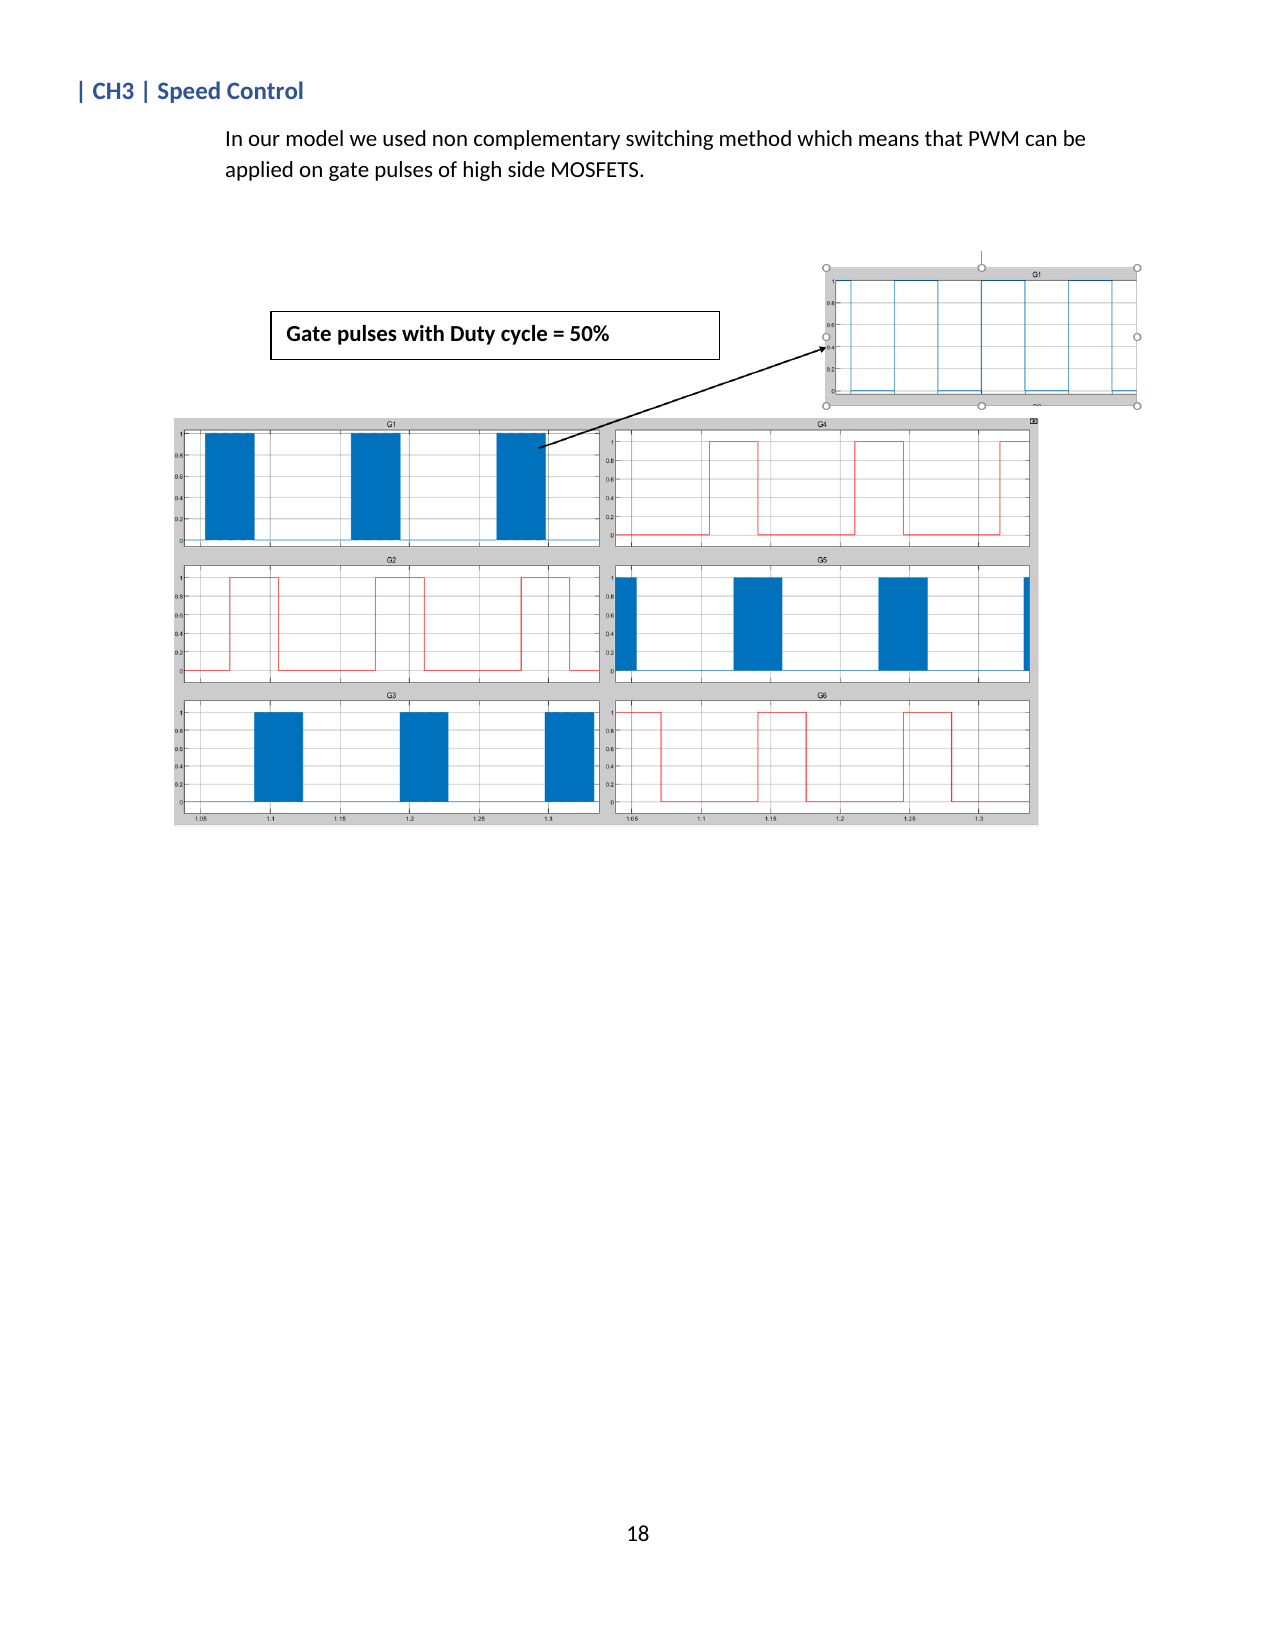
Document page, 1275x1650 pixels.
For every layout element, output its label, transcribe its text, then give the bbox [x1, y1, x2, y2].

text In our model we used non complementary switching method which means that PWM can be applied on gate pulses of high side MOSFETS. [225, 124, 1125, 183]
picture [168, 251, 1144, 829]
text | CH3 | Speed Control [75, 75, 1200, 106]
